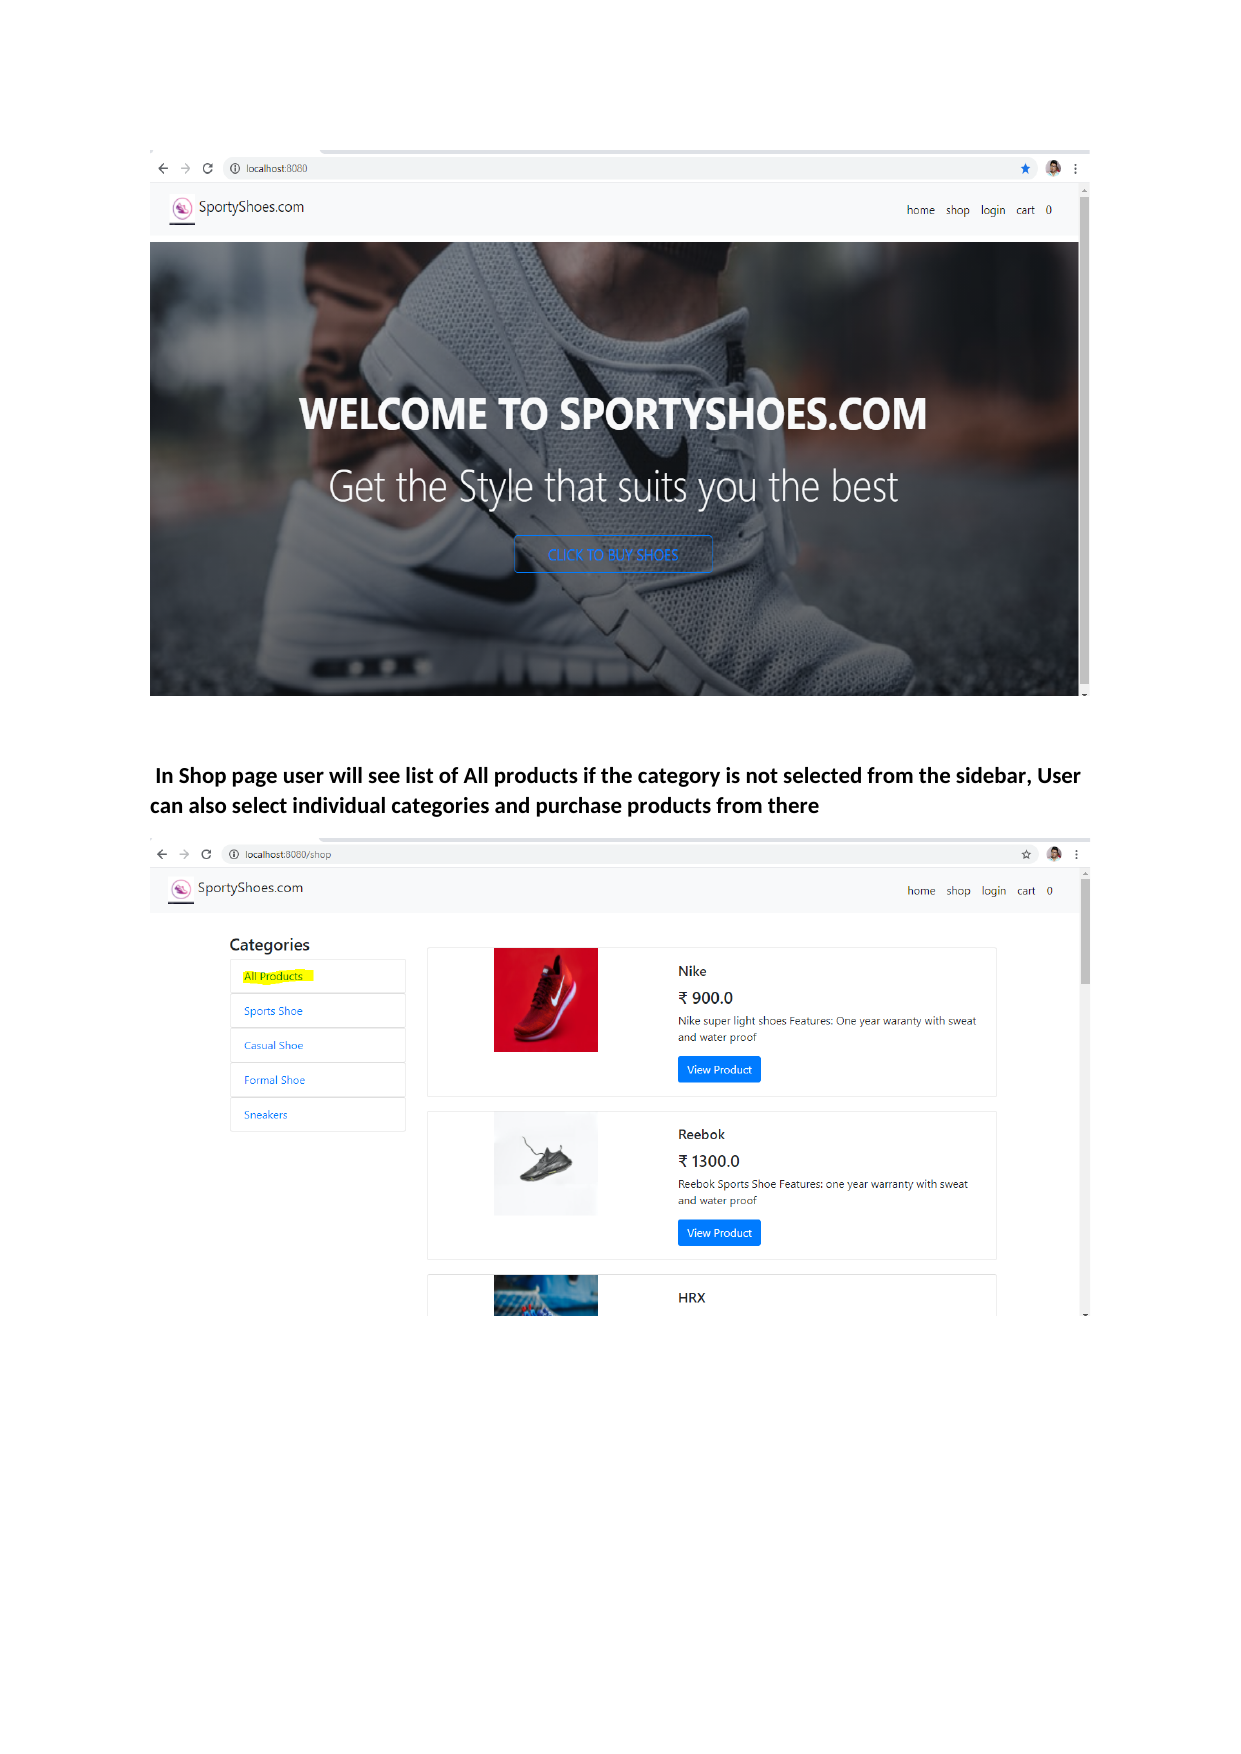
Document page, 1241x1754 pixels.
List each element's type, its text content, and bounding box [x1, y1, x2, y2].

picture [150, 838, 1091, 1316]
text In Shop page user will see list of All products if the category is not selected from the sidebar, User can also select individual categories and purchase products from there [150, 761, 1090, 819]
picture [150, 150, 1090, 696]
